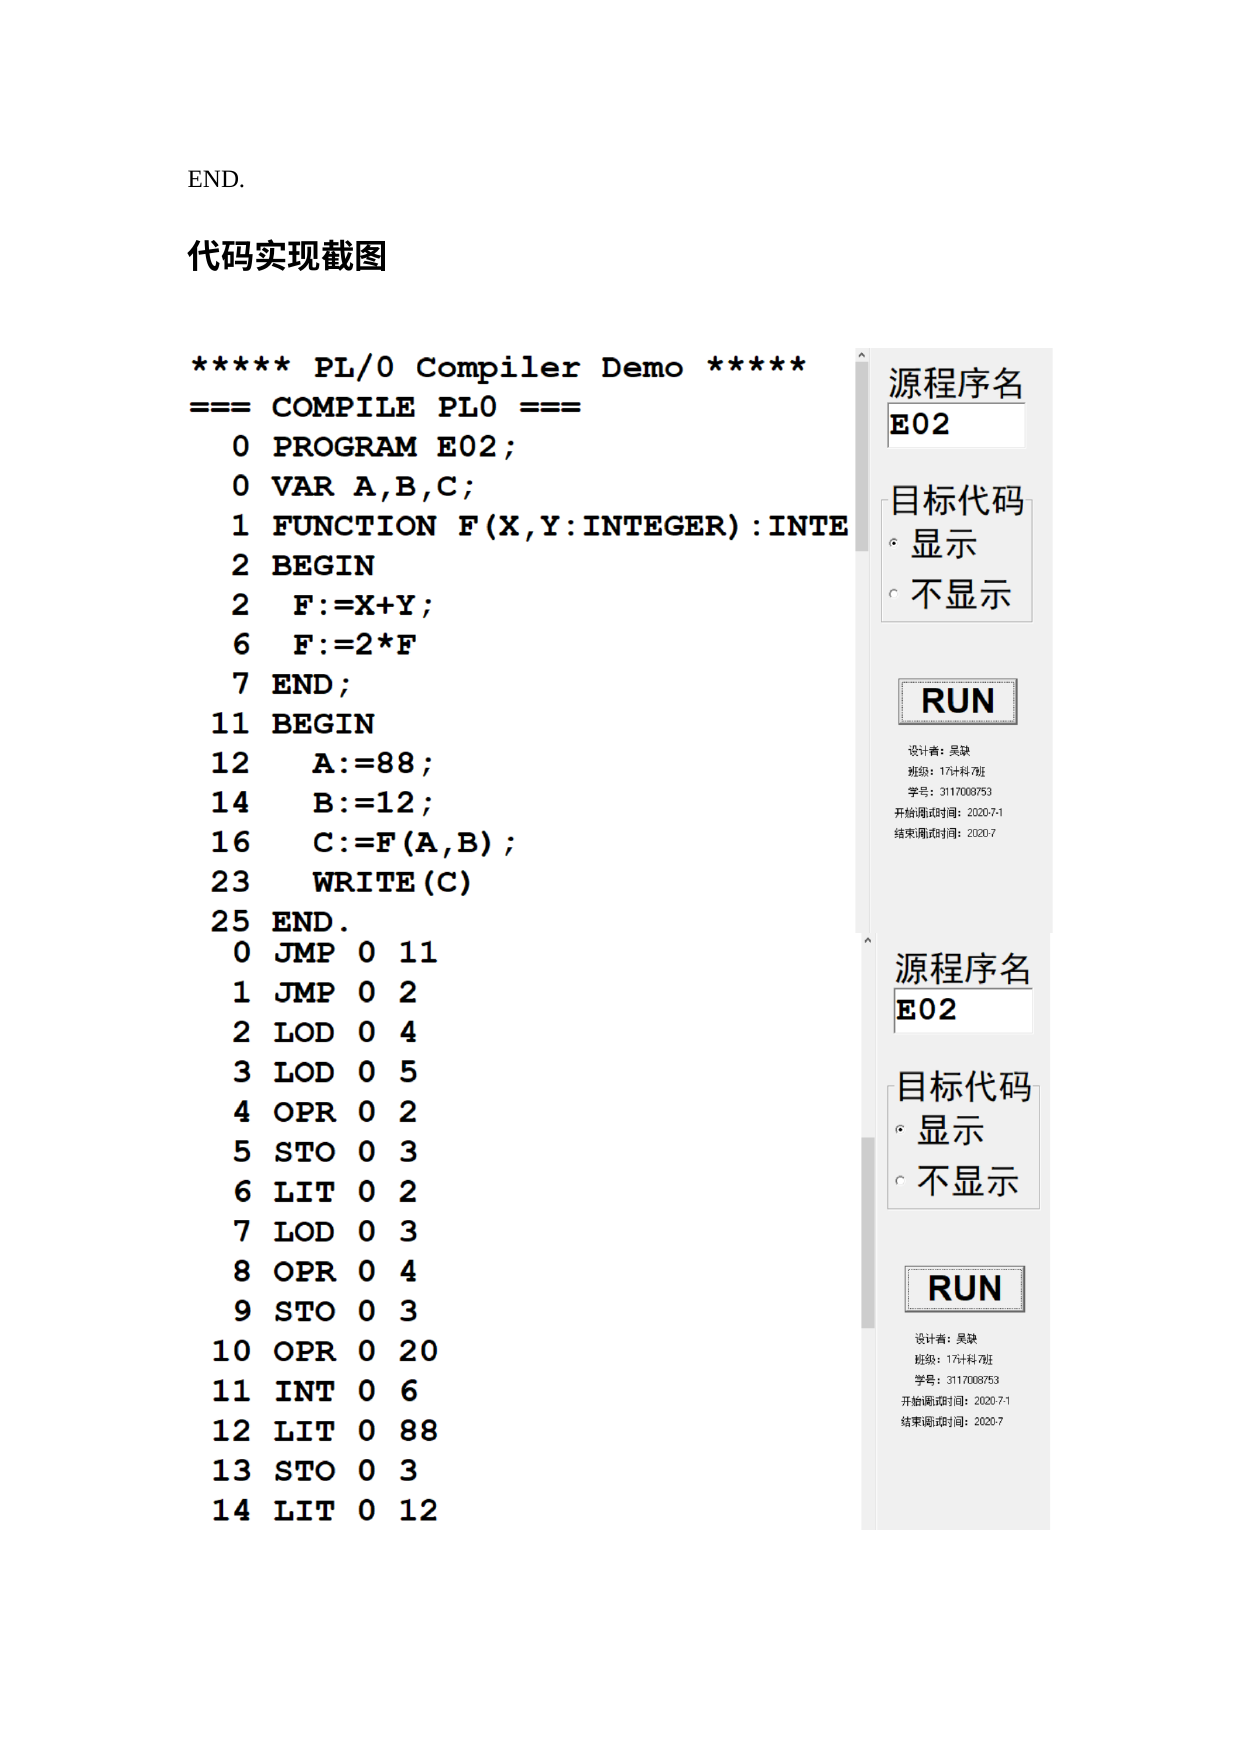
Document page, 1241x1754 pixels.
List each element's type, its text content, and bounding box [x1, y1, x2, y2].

picture [187, 348, 1053, 1530]
text END. [187, 162, 1053, 194]
subtitle 代码实现截图 [187, 222, 1053, 287]
